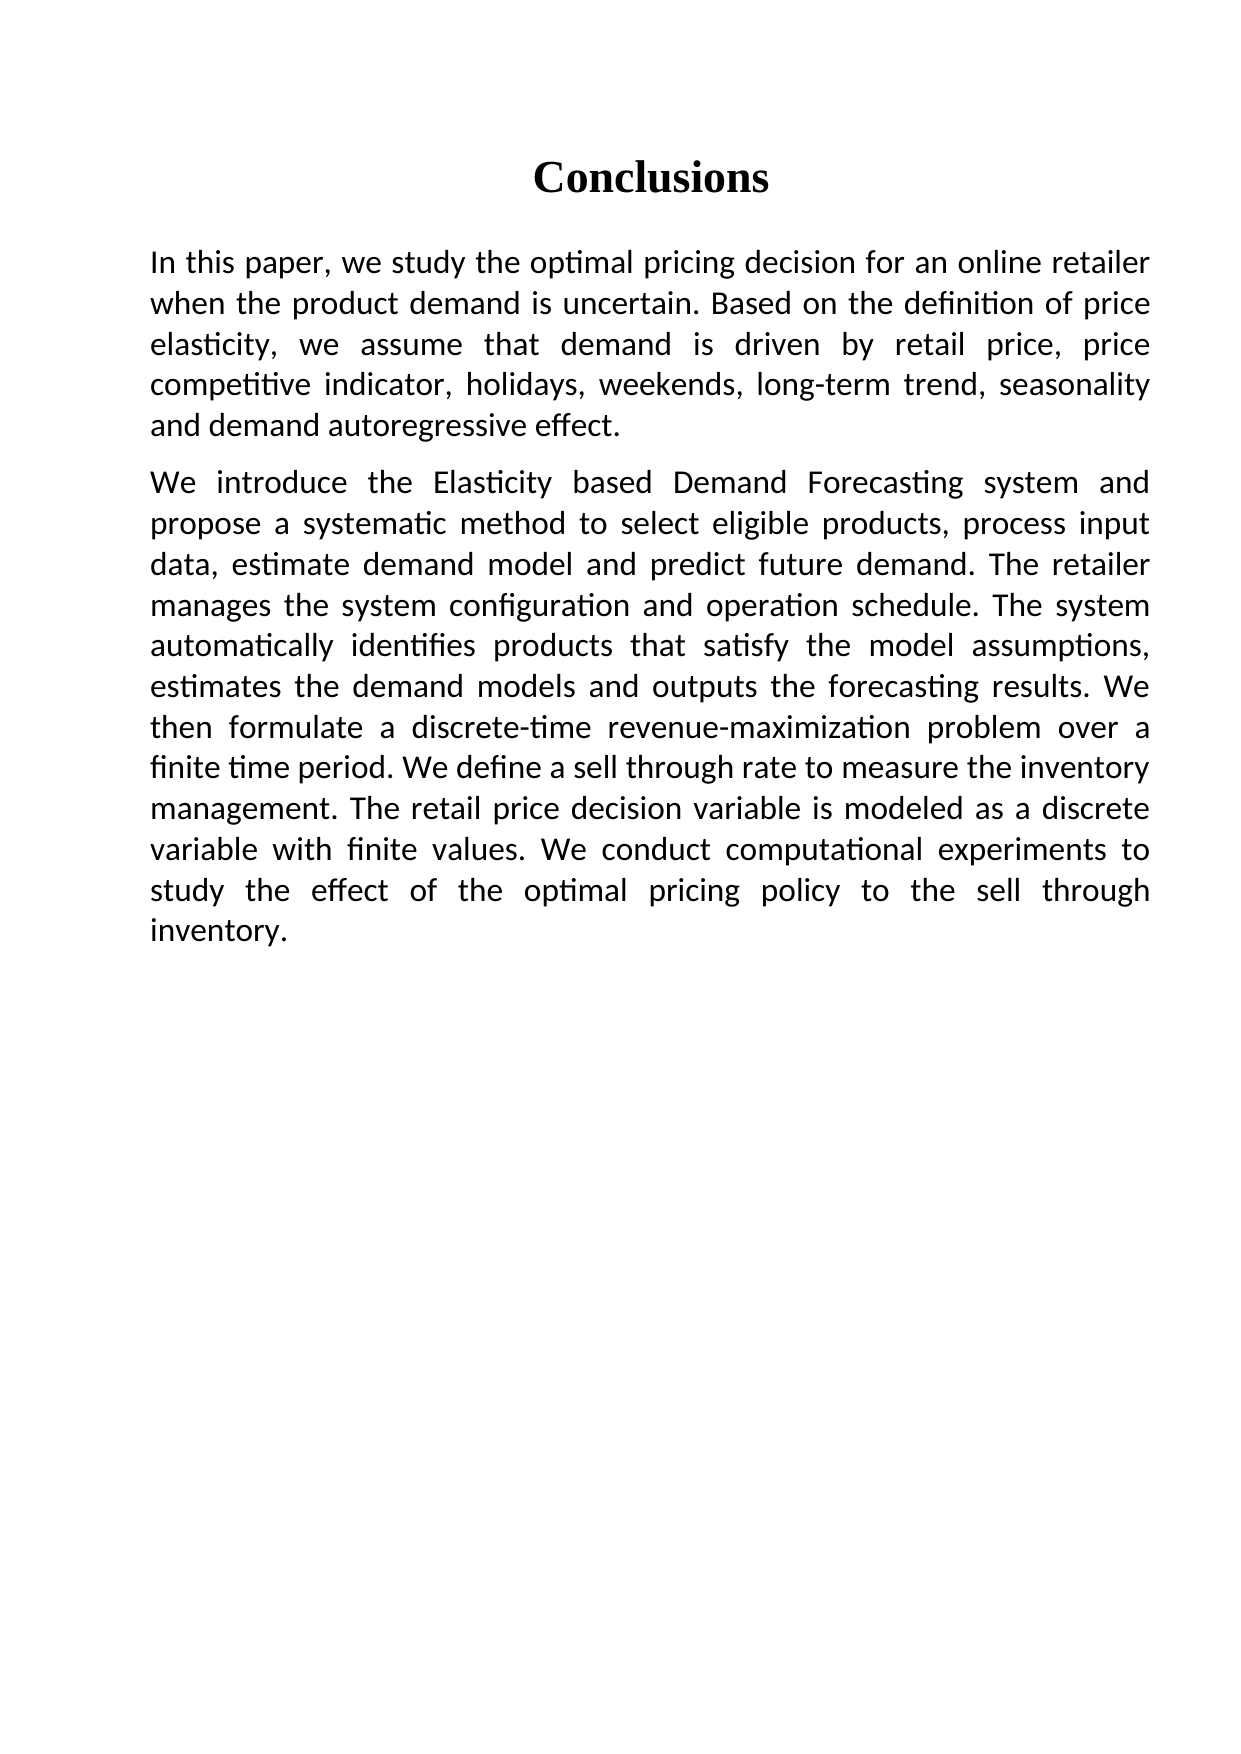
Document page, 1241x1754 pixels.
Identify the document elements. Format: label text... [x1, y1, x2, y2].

text Conclusions [150, 150, 1152, 203]
text In this paper, we study the optimal pricing decision for an online retailer when the product demand is uncertain. Based on the deﬁnition of price elasticity, we assume that demand is driven by retail price, price competitive indicator, holidays, weekends, long-term trend, seasonality and demand autoregressive eﬀect. [150, 241, 1152, 445]
text We introduce the Elasticity based Demand Forecasting system and propose a systematic method to select eligible products, process input data, estimate demand model and predict future demand. The retailer manages the system conﬁguration and operation schedule. The system automatically identiﬁes products that satisfy the model assumptions, estimates the demand models and outputs the forecasting results. We then formulate a discrete-time revenue-maximization problem over a ﬁnite time period. We deﬁne a sell through rate to measure the inventory management. The retail price decision variable is modeled as a discrete variable with ﬁnite values. We conduct computational experiments to study the eﬀect of the optimal pricing policy to the sell through inventory. [150, 461, 1152, 950]
